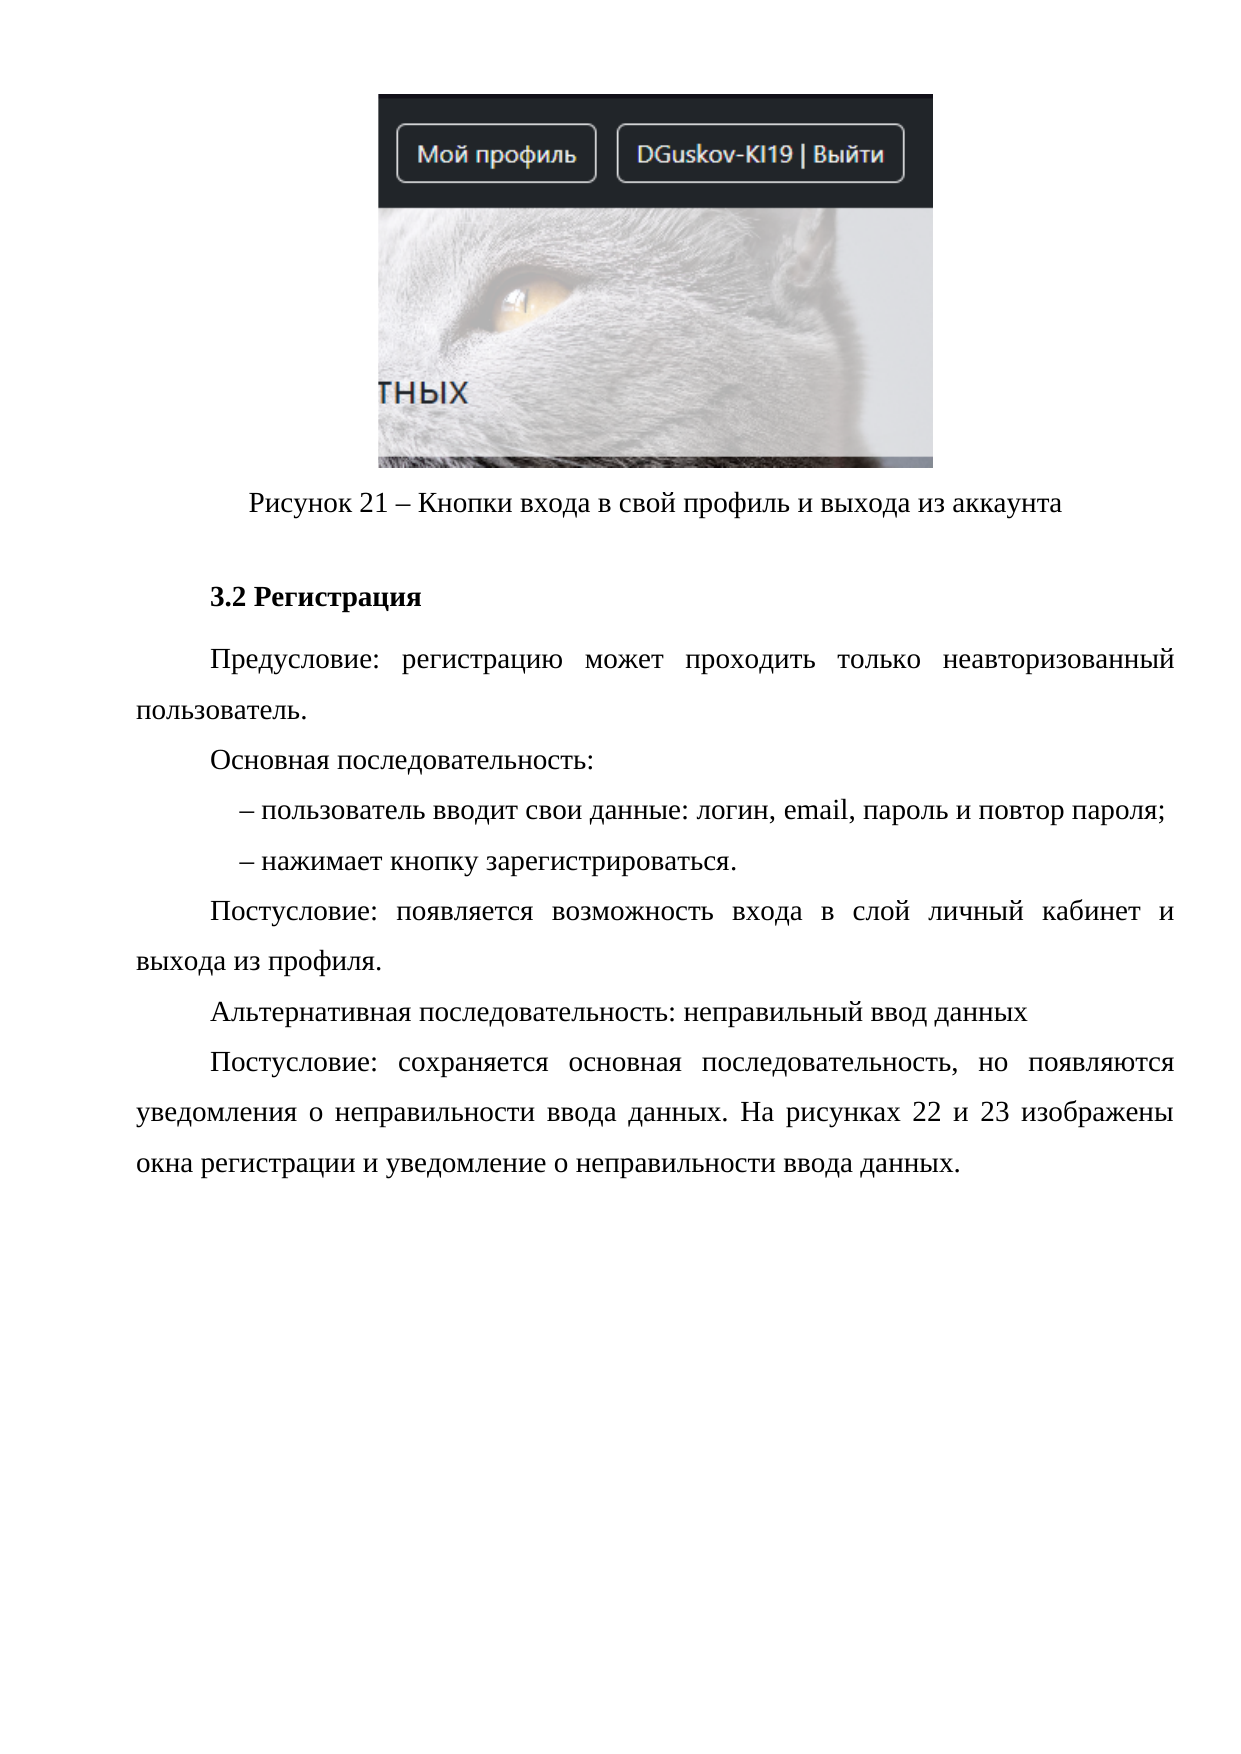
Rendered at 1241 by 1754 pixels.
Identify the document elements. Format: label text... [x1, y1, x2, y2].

subtitle Регистрация [136, 579, 1175, 612]
text Предусловие: регистрацию может проходить только неавторизованный пользователь. [136, 642, 1175, 725]
text нажимает кнопку зарегистрироваться. [165, 843, 1175, 876]
text пользователь вводит свои данные: логин, email, пароль и повтор пароля; [165, 792, 1175, 826]
text Постусловие: сохраняется основная последовательность, но появляются уведомления о неправильности ввода данных. На рисунках 22 и 23 изображены окна регистрации и уведомление о неправильности ввода данных. [136, 1044, 1175, 1178]
text Рисунок 21 – Кнопки входа в свой профиль и выхода из аккаунта [136, 485, 1175, 518]
text Постусловие: появляется возможность входа в слой личный кабинет и выхода из профиля. [136, 893, 1175, 977]
text Альтернативная последовательность: неправильный ввод данных [136, 994, 1175, 1027]
text Основная последовательность: [136, 742, 1175, 776]
picture [378, 94, 933, 468]
